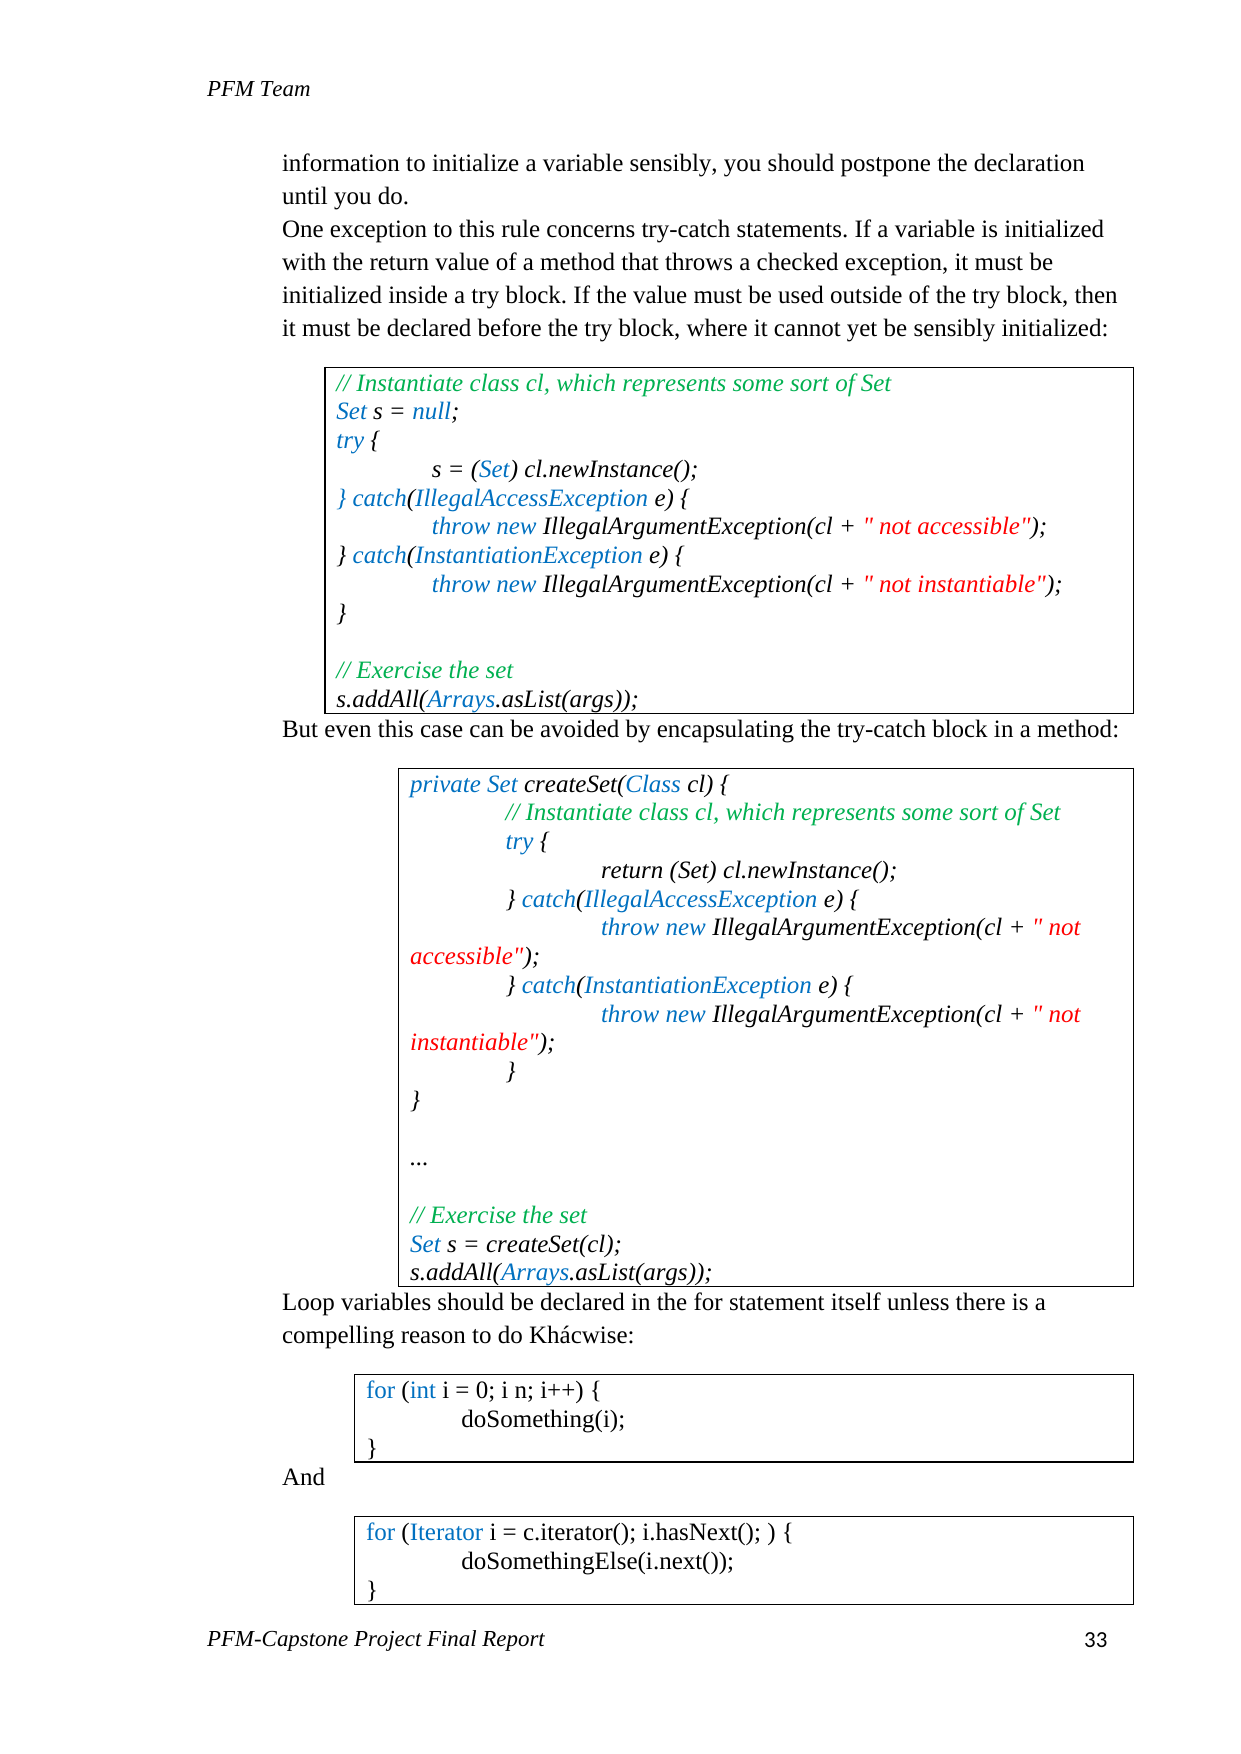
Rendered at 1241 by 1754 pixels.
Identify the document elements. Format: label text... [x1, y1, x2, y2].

table_header private Set createSet(Class cl) { // Instantiate class cl, which represents some sort of Set try { return (Set) cl.newInstance(); } catch(IllegalAccessException e) { throw new IllegalArgumentException(cl + " not accessible"); } catch(InstantiationException e) { throw new IllegalArgumentException(cl + " not instantiable"); } } ... // Exercise the set Set s = createSet(cl); s.addAll(Arrays.asList(args)); [399, 769, 1133, 1286]
text Loop variables should be declared in the for statement itself unless there is a compelling reason to do Khácwise: [282, 1287, 1122, 1349]
text But even this case can be avoided by encapsulating the try-catch block in a method: [207, 714, 1122, 742]
table_header for (int i = 0; i n; i++) { doSomething(i); } [355, 1375, 1133, 1461]
text And [207, 1462, 1122, 1491]
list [282, 148, 1122, 209]
table_header // Instantiate class cl, which represents some sort of Set Set s = null; try { s = (Set) cl.newInstance(); } catch(IllegalAccessException e) { throw new IllegalArgumentException(cl + " not accessible"); } catch(InstantiationException e) { throw new IllegalArgumentException(cl + " not instantiable"); } // Exercise the set s.addAll(Arrays.asList(args)); [326, 368, 1133, 713]
list One exception to this rule concerns try-catch statements. If a variable is initialized with the return value of a method that throws a checked exception, it must be initialized inside a try block. If the value must be used outside of the try block, then it must be declared before the try block, where it cannot yet be sensibly initialized: [282, 214, 1122, 342]
table_header for (Iterator i = c.iterator(); i.hasNext(); ) { doSomethingElse(i.next()); } [355, 1517, 1133, 1603]
